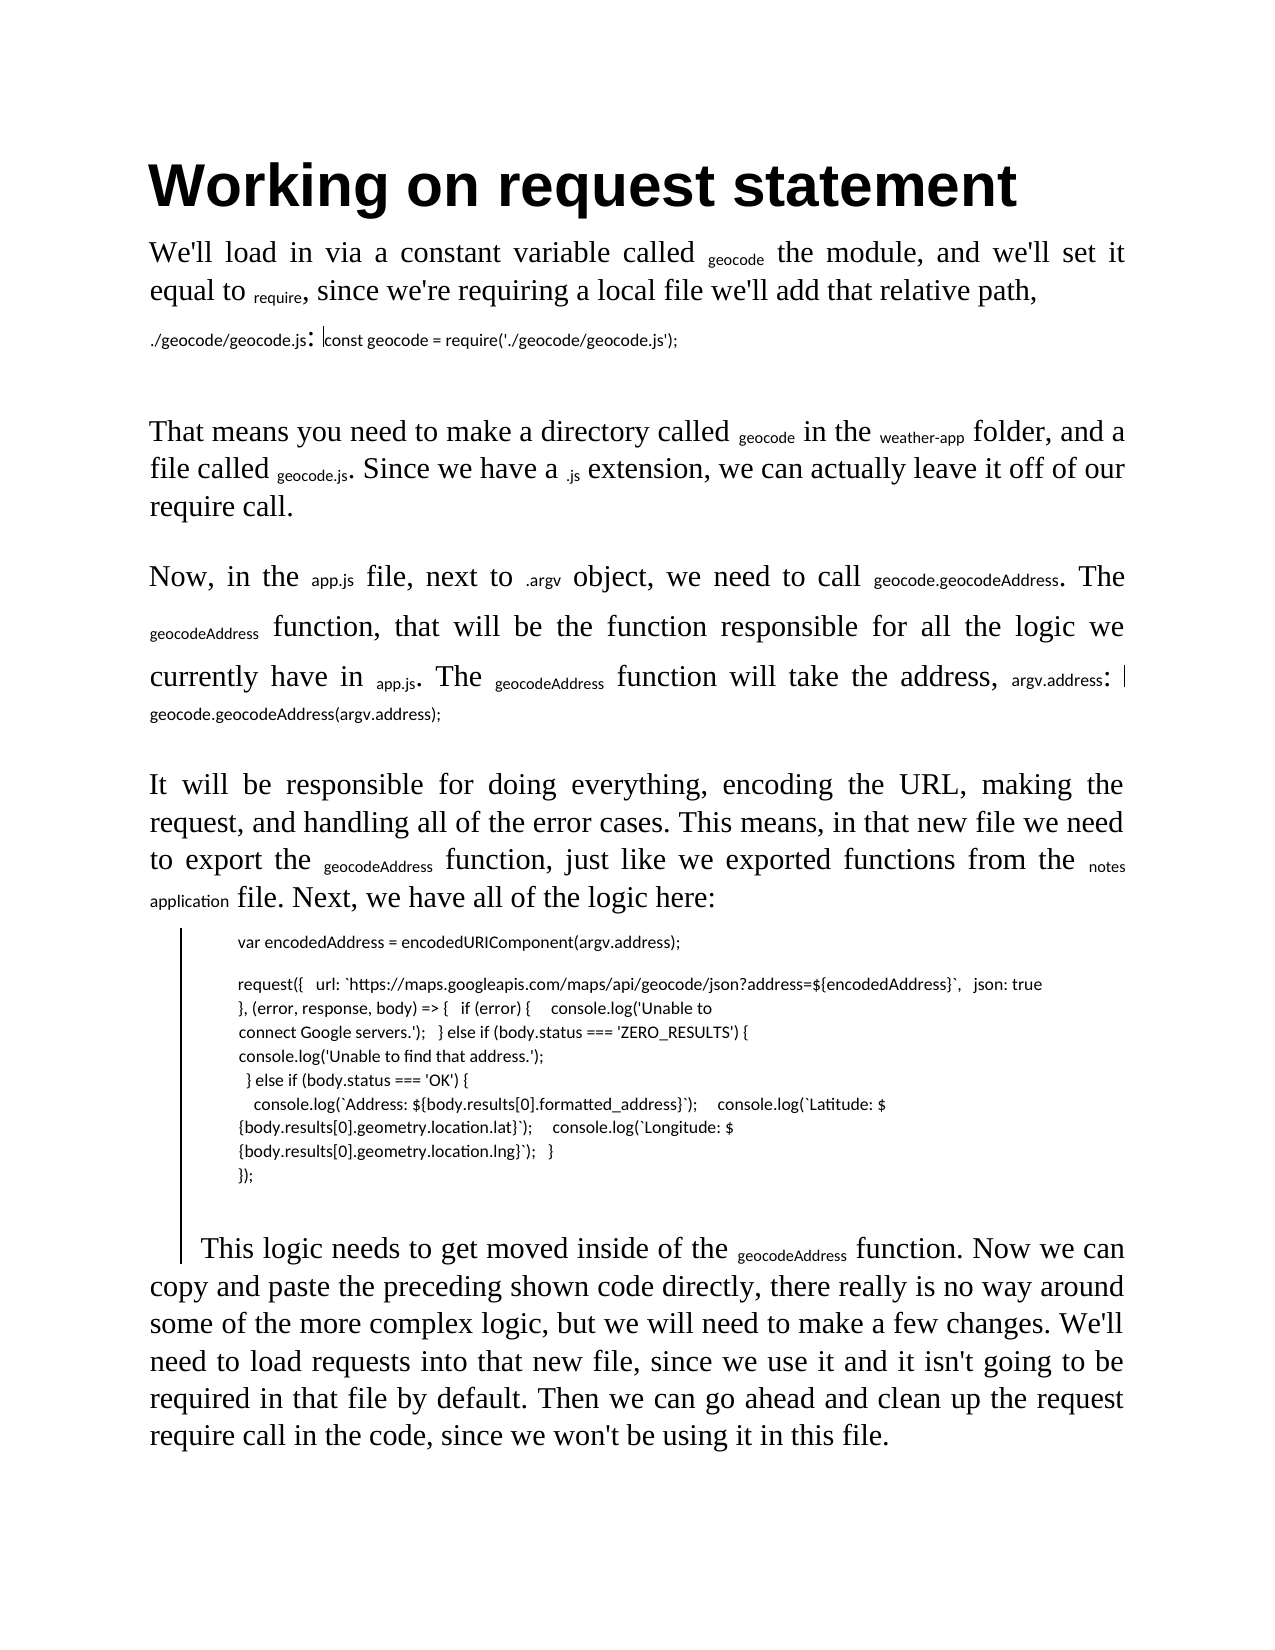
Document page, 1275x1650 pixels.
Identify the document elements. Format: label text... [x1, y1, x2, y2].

text }); [187, 1164, 697, 1186]
text This logic needs to get moved inside of the geocodeAddress function. Now we can copy and paste the preceding shown code directly, there really is no way around some of the more complex logic, but we will need to make a few changes. We'll need to load requests into that new file, since we use it and it isn't going to be required in that file by default. Then we can go ahead and clean up the request require call in the code, since we won't be using it in this file. [148, 1230, 1125, 1452]
text console.log(`Address: ${body.results[0].formatted_address}`); console.log(`Latitude: ${body.results[0].geometry.location.lat}`); console.log(`Longitude: ${body.results[0].geometry.location.lng}`); } [187, 1093, 965, 1162]
text We'll load in via a constant variable called geocode the module, and we'll set it equal to require, since we're requiring a local file we'll add that relative path, [148, 235, 1125, 308]
text }, (error, response, body) => { if (error) { console.log('Unable to connect Google servers.'); } else if (body.status === 'ZERO_RESULTS') { console.log('Unable to find that address.'); [187, 997, 760, 1066]
text var encodedAddress = encodedURIComponent(argv.address); [187, 932, 1127, 953]
text That means you need to make a directory called geocode in the weather-app folder, and a file called geocode.js. Since we have a .js extension, we can actually leave it off of our require call. [148, 413, 1125, 523]
text request({ url: `https://maps.googleapis.com/maps/api/geocode/json?address=${encodedAddress}`, json: true [187, 973, 1105, 995]
text Now, in the app.js file, next to .argv object, we need to call geocode.geocodeAddress. The geocodeAddress function, that will be the function responsible for all the logic we currently have in app.js. The geocodeAddress function will take the address, argv.address: geocode.geocodeAddress(argv.address); [148, 558, 1125, 725]
text ./geocode/geocode.js: const geocode = require('./geocode/geocode.js'); [150, 318, 706, 353]
text Working on request statement [148, 150, 1127, 219]
text It will be responsible for doing everything, encoding the URL, making the request, and handling all of the error cases. This means, in that new file we need to export the geocodeAddress function, just like we exported functions from the notes application file. Next, we have all of the logic here: [148, 766, 1125, 914]
text } else if (body.status === 'OK') { [187, 1069, 697, 1091]
